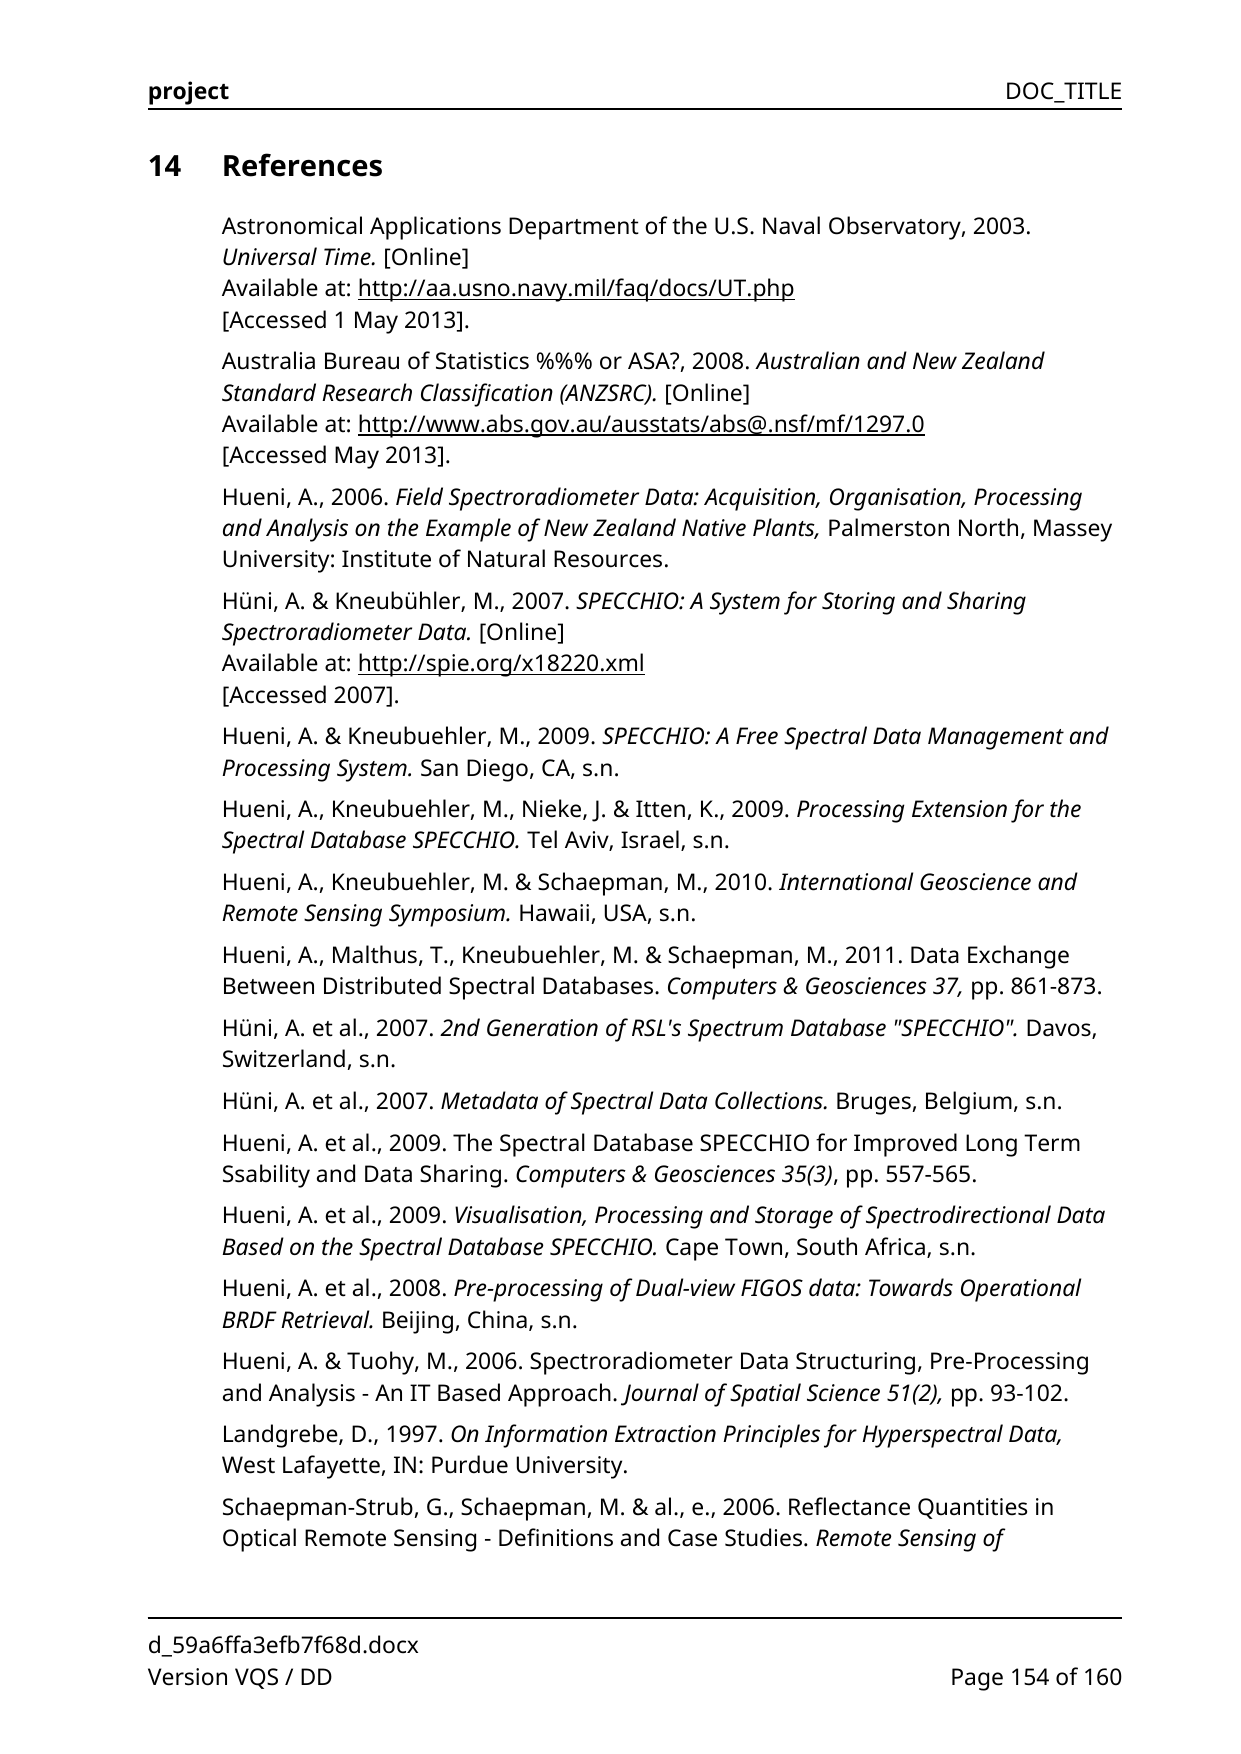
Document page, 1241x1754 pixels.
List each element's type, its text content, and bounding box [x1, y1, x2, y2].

text Hueni, A., 2006. Field Spectroradiometer Data: Acquisition, Organisation, Processing and Analysis on the Example of New Zealand Native Plants, Palmerston North, Massey University: Institute of Natural Resources. [222, 481, 1122, 574]
text Hueni, A., Kneubuehler, M. & Schaepman, M., 2010. International Geoscience and Remote Sensing Symposium. Hawaii, USA, s.n. [222, 866, 1122, 929]
text Hueni, A., Kneubuehler, M., Nieke, J. & Itten, K., 2009. Processing Extension for the Spectral Database SPECCHIO. Tel Aviv, Israel, s.n. [222, 793, 1122, 856]
text Hueni, A., Malthus, T., Kneubuehler, M. & Schaepman, M., 2011. Data Exchange Between Distributed Spectral Databases. Computers & Geosciences 37, pp. 861-873. [222, 939, 1122, 1002]
text Australia Bureau of Statistics %%% or ASA?, 2008. Australian and New Zealand Standard Research Classification (ANZSRC). [Online] Available at: http://www.abs.gov.au/ausstats/abs@.nsf/mf/1297.0 [Accessed May 2013]. [222, 345, 1122, 470]
text Astronomical Applications Department of the U.S. Naval Observatory, 2003. Universal Time. [Online] Available at: http://aa.usno.navy.mil/faq/docs/UT.php [Accessed 1 May 2013]. [222, 210, 1122, 335]
text Hueni, A. et al., 2009. The Spectral Database SPECCHIO for Improved Long Term Ssability and Data Sharing. Computers & Geosciences 35(3), pp. 557-565. [222, 1127, 1122, 1189]
text Hüni, A. et al., 2007. Metadata of Spectral Data Collections. Bruges, Belgium, s.n. [222, 1085, 1122, 1116]
text Hueni, A. et al., 2008. Pre-processing of Dual-view FIGOS data: Towards Operational BRDF Retrieval. Beijing, China, s.n. [222, 1272, 1122, 1335]
text Hueni, A. et al., 2009. Visualisation, Processing and Storage of Spectrodirectional Data Based on the Spectral Database SPECCHIO. Cape Town, South Africa, s.n. [222, 1199, 1122, 1262]
text Landgrebe, D., 1997. On Information Extraction Principles for Hyperspectral Data, West Lafayette, IN: Purdue University. [222, 1418, 1122, 1481]
text Hueni, A. & Tuohy, M., 2006. Spectroradiometer Data Structuring, Pre-Processing and Analysis - An IT Based Approach. Journal of Spatial Science 51(2), pp. 93-102. [222, 1345, 1122, 1408]
text Hüni, A. & Kneubühler, M., 2007. SPECCHIO: A System for Storing and Sharing Spectroradiometer Data. [Online] Available at: http://spie.org/x18220.xml [Accessed 2007]. [222, 585, 1122, 710]
subtitle References [148, 145, 1122, 185]
text Hueni, A. & Kneubuehler, M., 2009. SPECCHIO: A Free Spectral Data Management and Processing System. San Diego, CA, s.n. [222, 720, 1122, 783]
text Hüni, A. et al., 2007. 2nd Generation of RSL's Spectrum Database "SPECCHIO". Davos, Switzerland, s.n. [222, 1012, 1122, 1074]
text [222, 1491, 1122, 1554]
